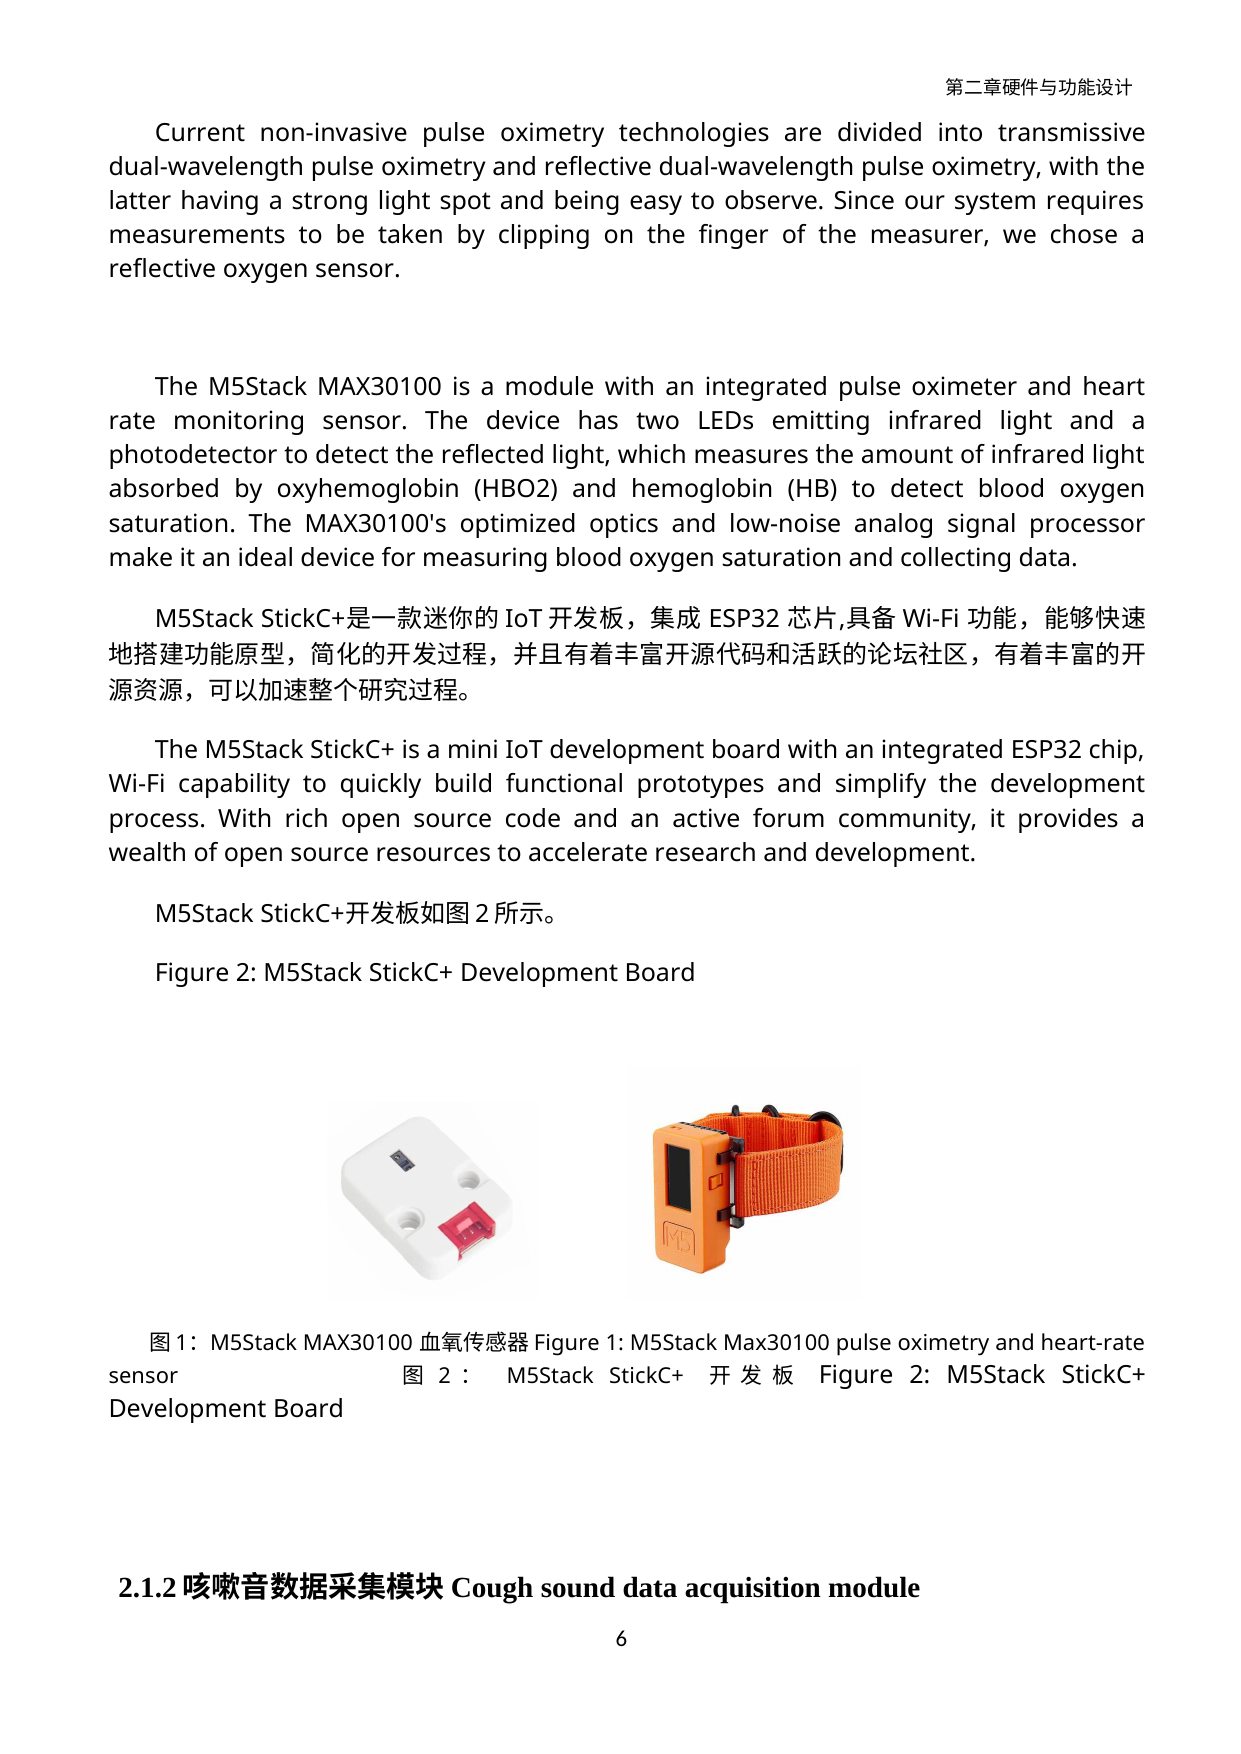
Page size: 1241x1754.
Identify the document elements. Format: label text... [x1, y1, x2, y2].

text 图1：M5Stack MAX30100 血氧传感器Figure 1: M5Stack Max30100 pulse oximetry and heart-rate sensor 图2： M5Stack StickC+ 开发板 Figure 2: M5Stack StickC+ Development Board [108, 1325, 1146, 1425]
picture [627, 1066, 861, 1300]
text 2.1.2咳嗽音数据采集模块Cough sound data acquisition module [118, 1563, 1146, 1606]
text The M5Stack MAX30100 is a module with an integrated pulse oximeter and heart rate monitoring sensor. The device has two LEDs emitting infrared light and a photodetector to detect the reflected light, which measures the amount of infrared light absorbed by oxyhemoglobin (HBO2) and hemoglobin (HB) to detect blood oxygen saturation. The MAX30100's optimized optics and low-noise analog signal processor make it an ideal device for measuring blood oxygen saturation and collecting data. [108, 369, 1146, 573]
text Figure 2: M5Stack StickC+ Development Board [108, 954, 1146, 989]
text Current non-invasive pulse oximetry technologies are divided into transmissive dual-wavelength pulse oximetry and reflective dual-wavelength pulse oximetry, with the latter having a strong light spot and being easy to observe. Since our system requires measurements to be taken by clipping on the finger of the measurer, we chose a reflective oxygen sensor. [108, 114, 1146, 285]
picture [327, 1102, 540, 1301]
text The M5Stack StickC+ is a mini IoT development board with an integrated ESP32 chip, Wi-Fi capability to quickly build functional prototypes and simplify the development process. With rich open source code and an active forum community, it provides a wealth of open source resources to accelerate research and development. [108, 732, 1146, 868]
text M5Stack StickC+是一款迷你的IoT开发板，集成 ESP32 芯片,具备Wi-Fi 功能，能够快速地搭建功能原型，简化的开发过程，并且有着丰富开源代码和活跃的论坛社区，有着丰富的开源资源，可以加速整个研究过程。 [108, 598, 1146, 707]
text M5Stack StickC+开发板如图2所示。 [108, 893, 1146, 929]
